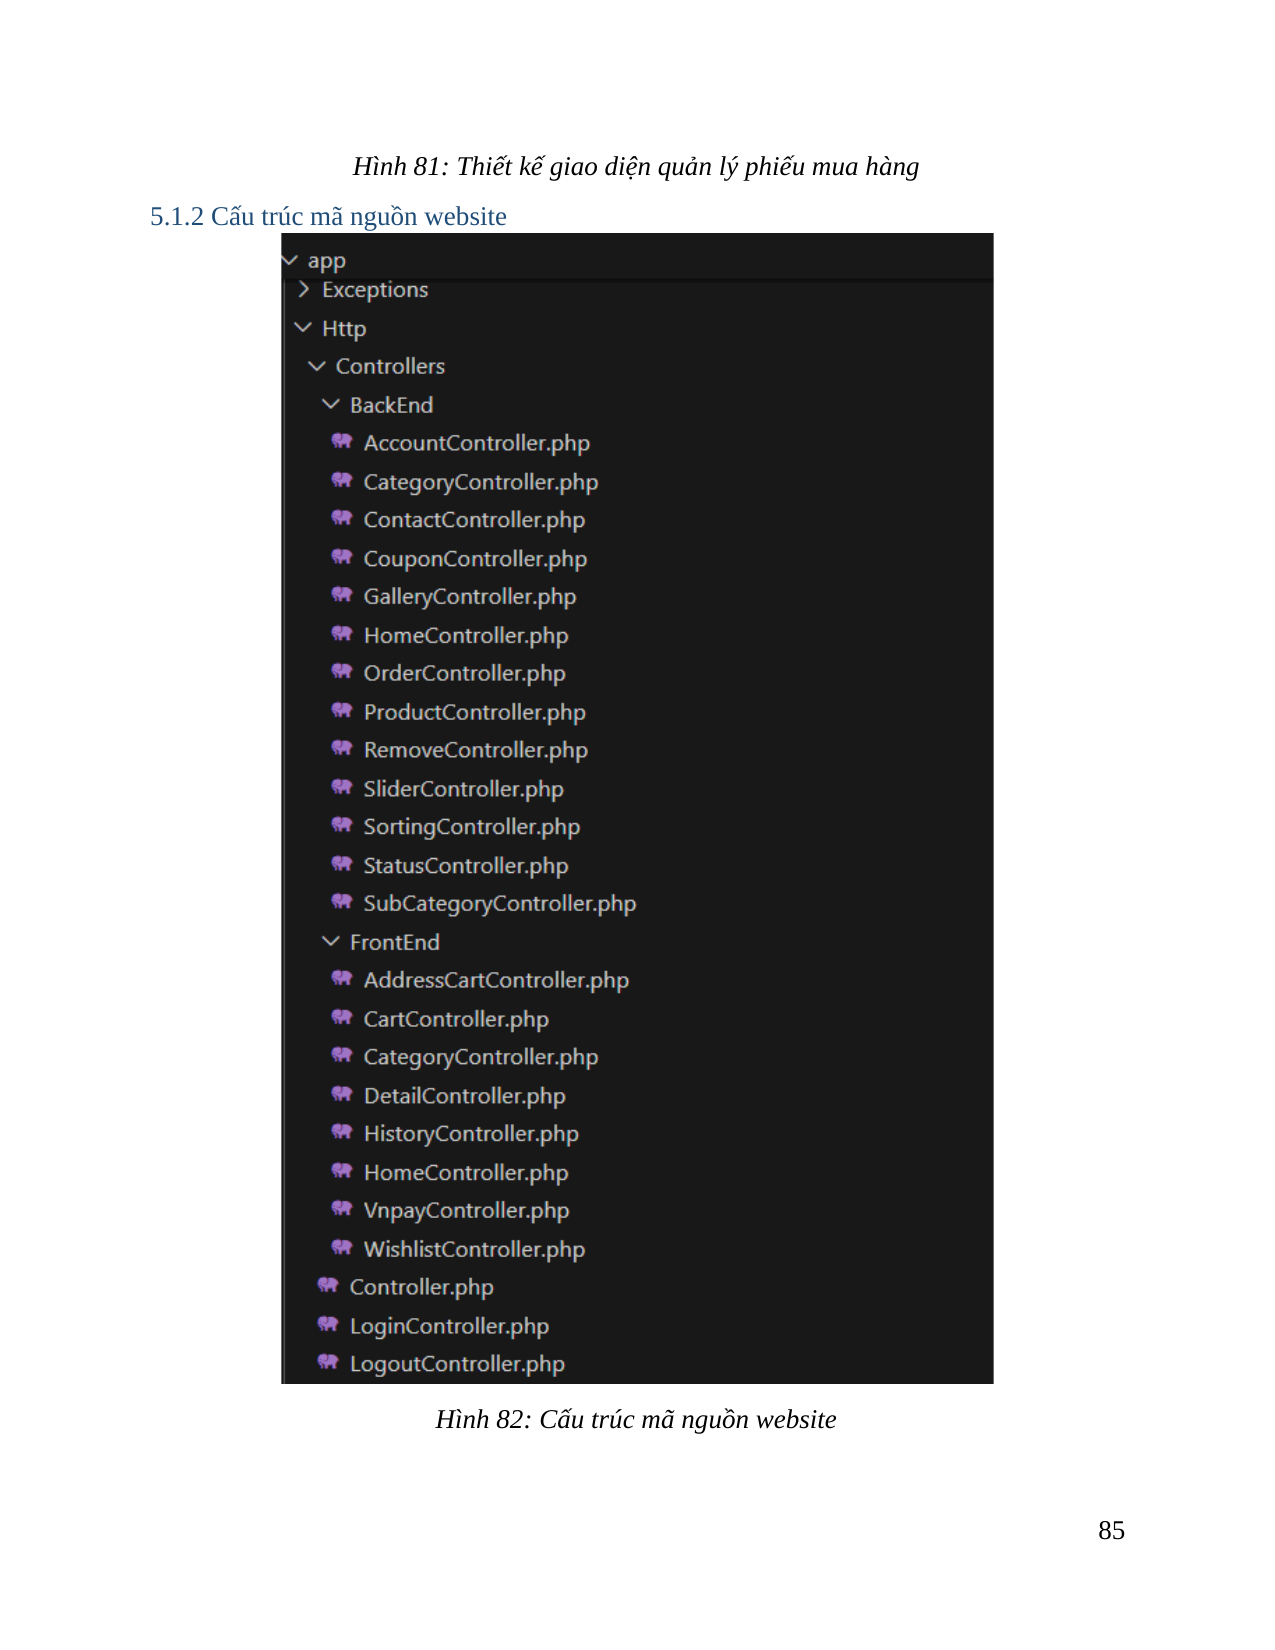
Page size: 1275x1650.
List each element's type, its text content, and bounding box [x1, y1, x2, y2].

text Hình 81: Thiết kế giao diện quản lý phiếu mua hàng [150, 150, 1125, 181]
subtitle 5.1.2 Cấu trúc mã nguồn website [150, 200, 1125, 231]
picture [281, 233, 994, 1384]
text Hình 82: Cấu trúc mã nguồn website [150, 1403, 1125, 1434]
